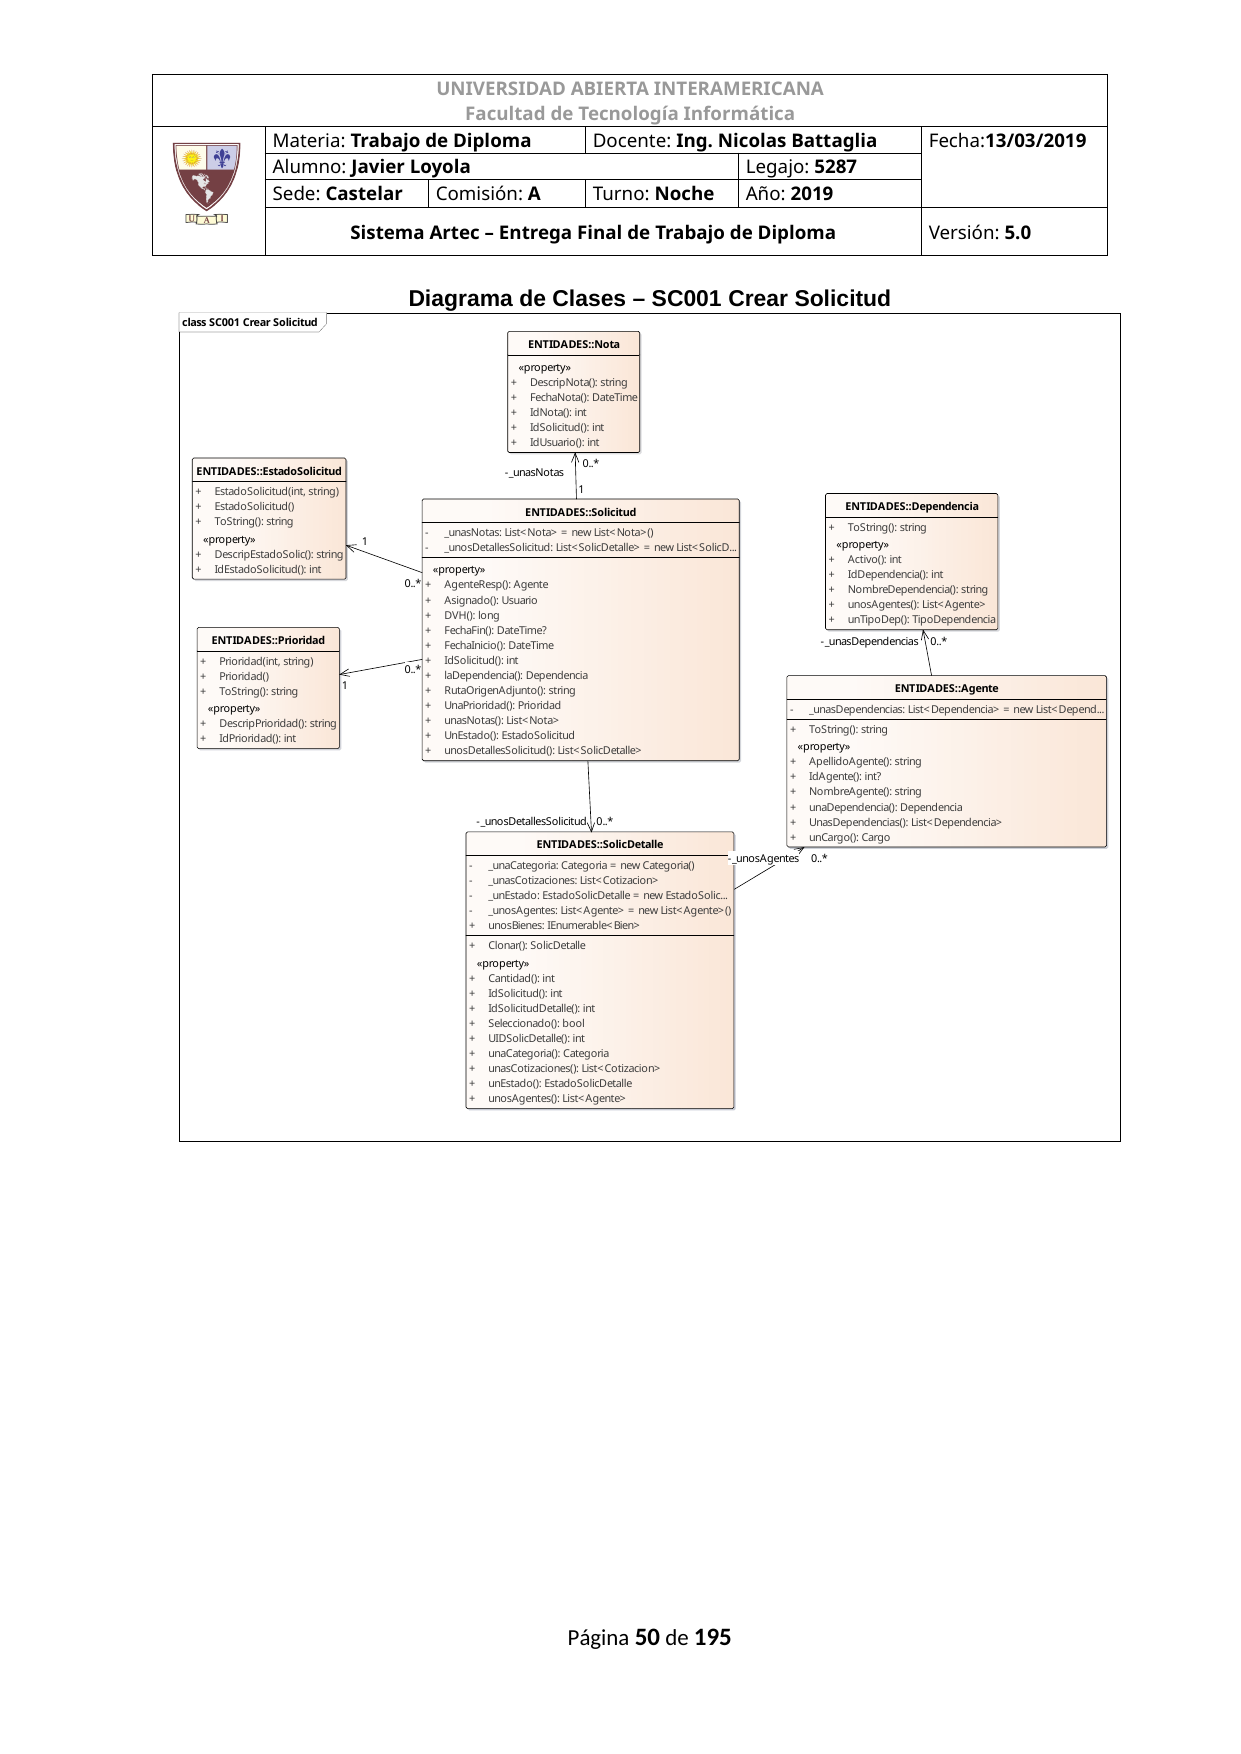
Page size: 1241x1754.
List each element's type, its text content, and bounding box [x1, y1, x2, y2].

picture [157, 136, 257, 228]
text Diagrama de Clases – SC001 Crear Solicitud [177, 284, 1122, 311]
